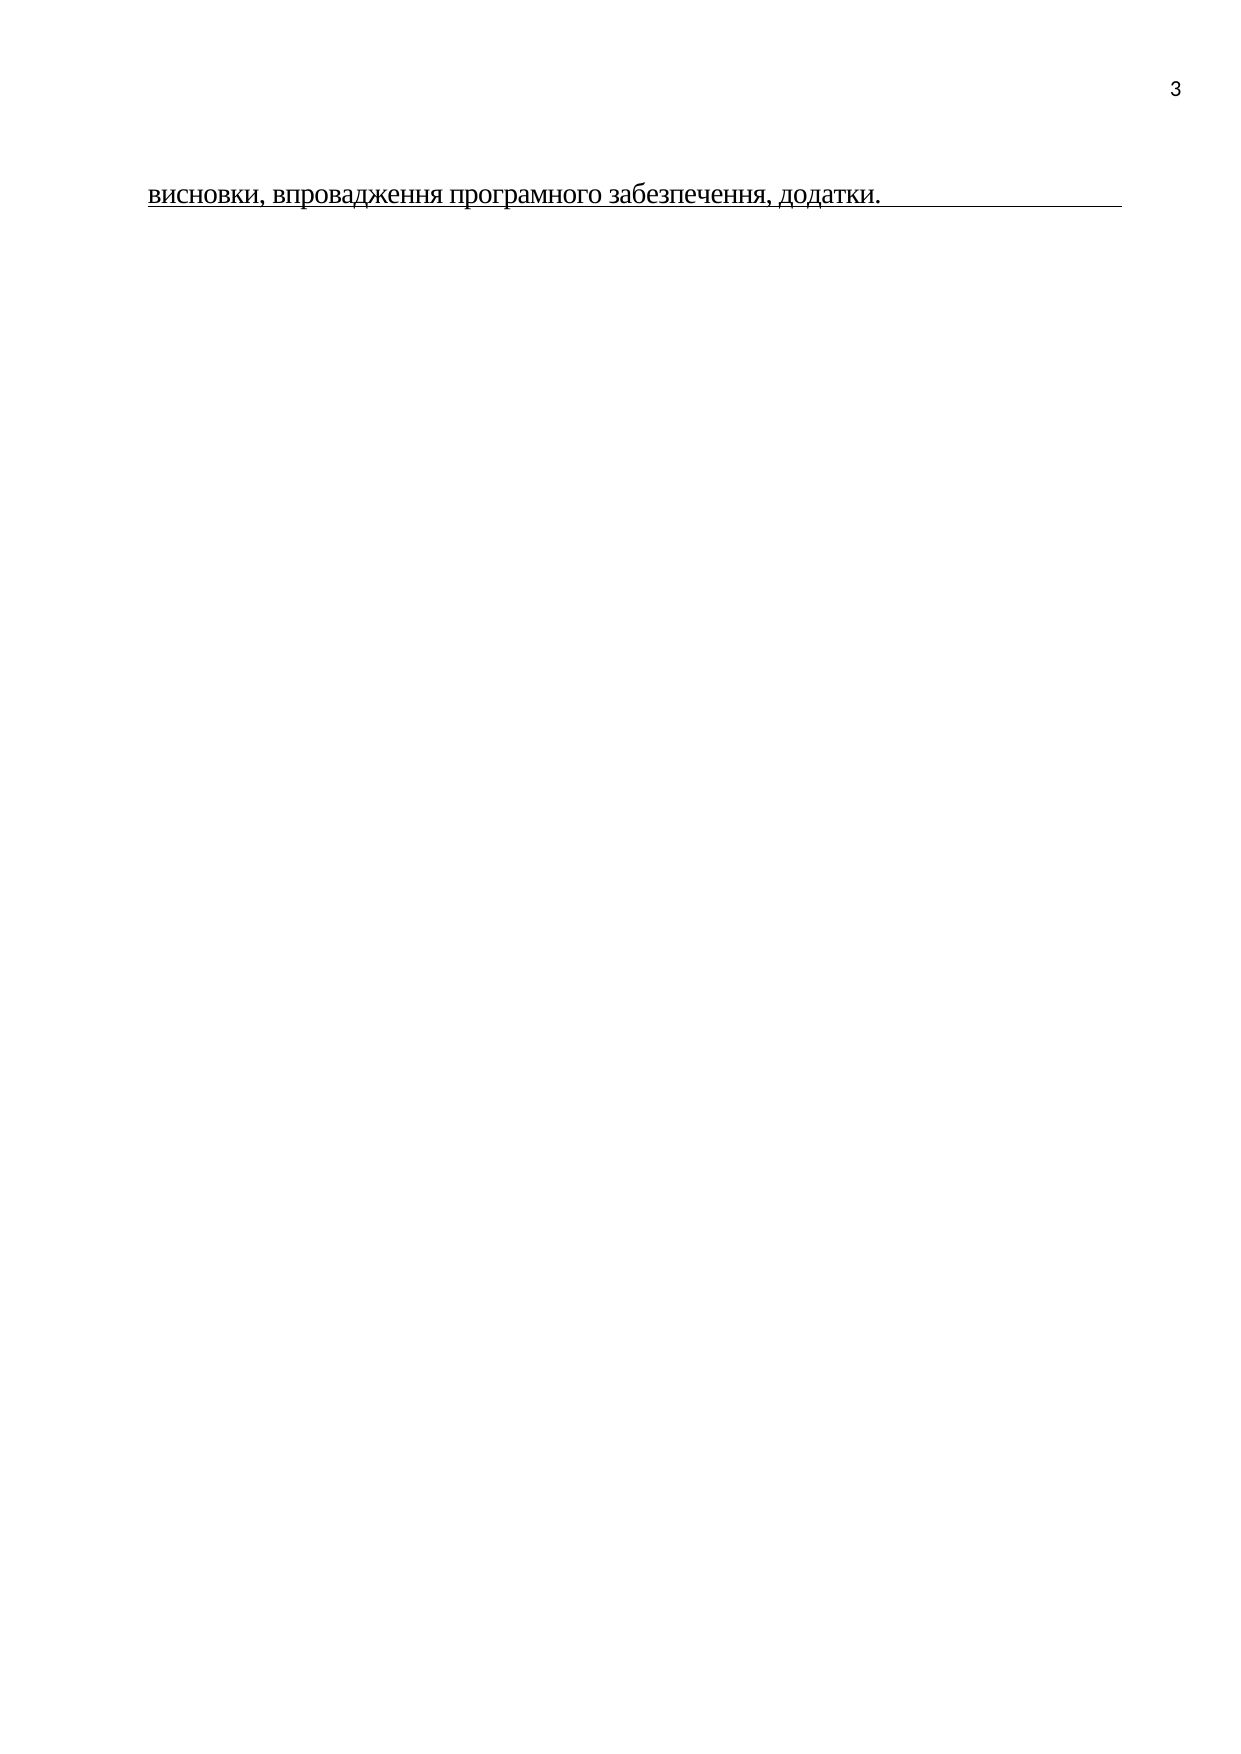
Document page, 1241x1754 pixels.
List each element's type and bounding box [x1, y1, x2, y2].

text [148, 177, 1122, 206]
